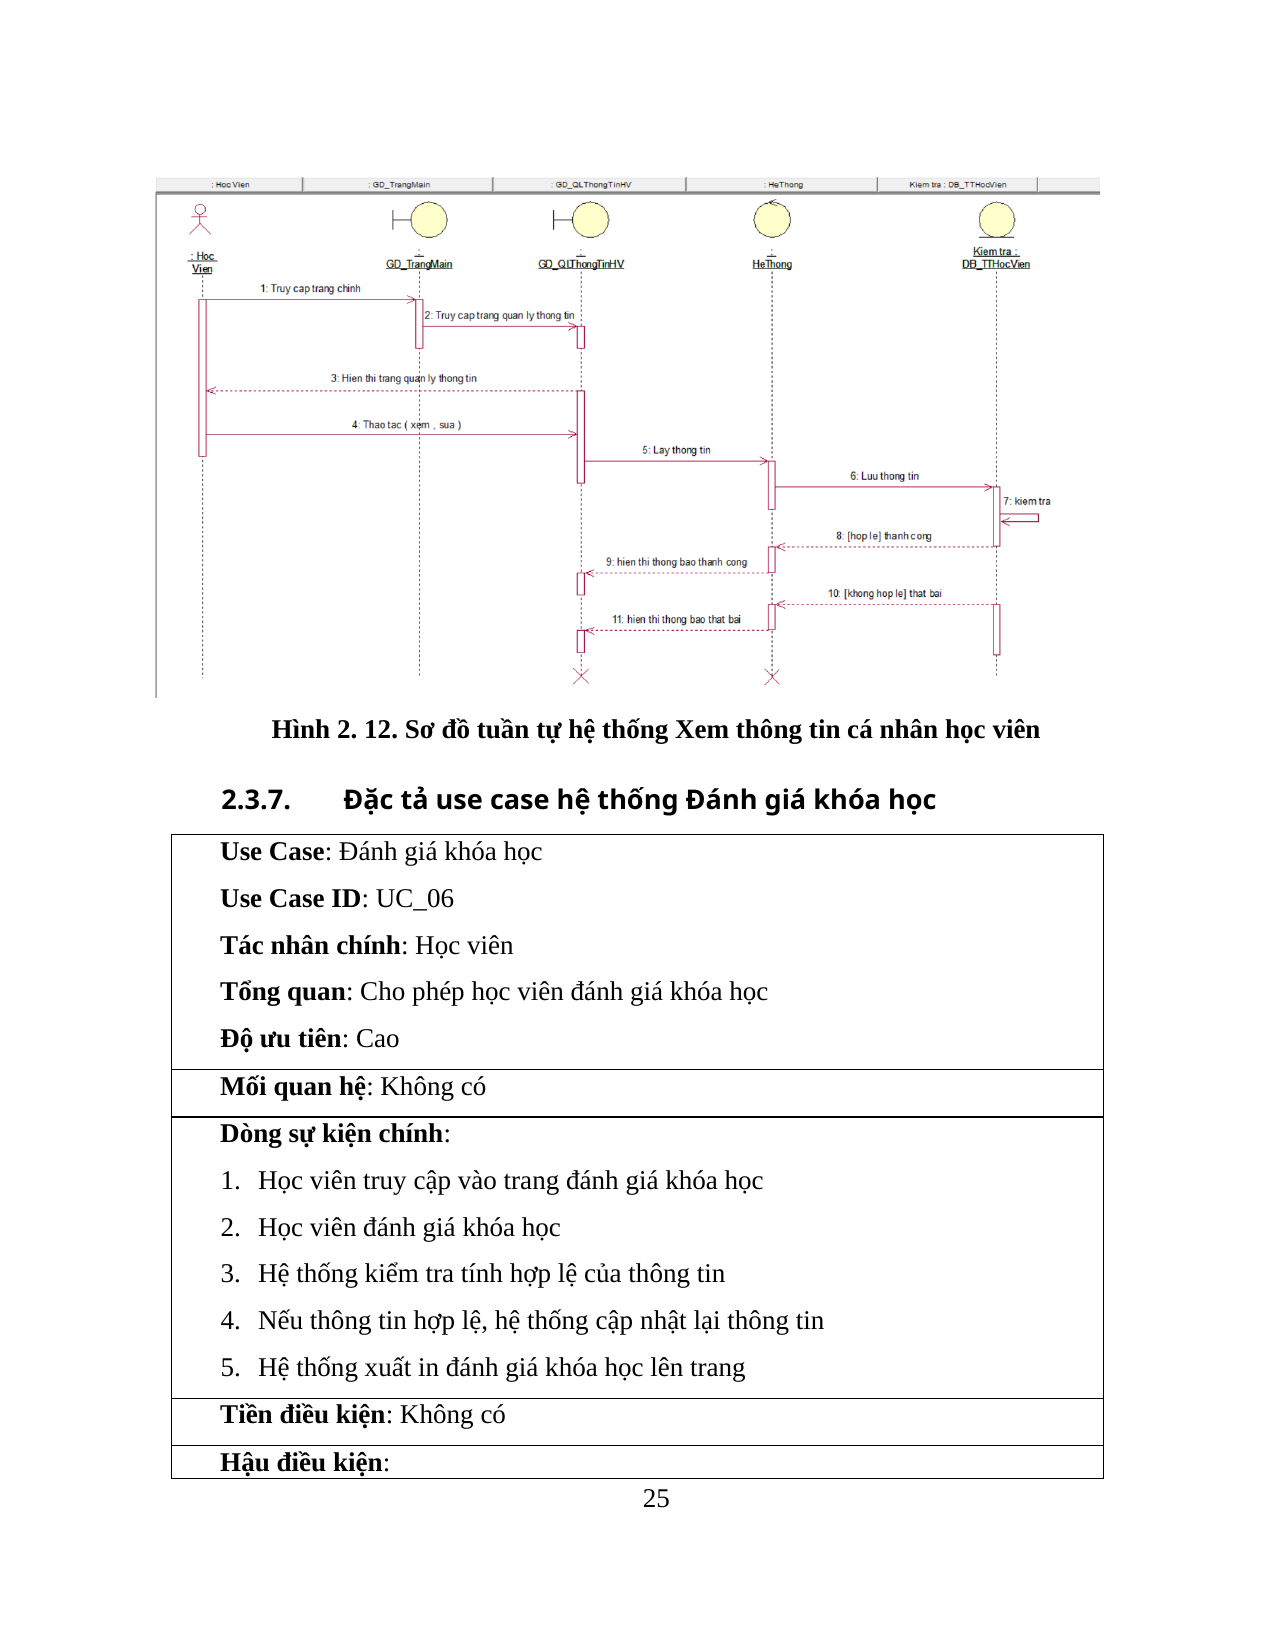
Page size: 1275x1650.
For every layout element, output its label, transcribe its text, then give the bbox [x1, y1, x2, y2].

table_cell Tiền điều kiện: Không có [172, 1399, 1103, 1445]
table_cell Dòng sự kiện chính: Học viên truy cập vào trang đánh giá khóa học Học viên đánh giá khóa học Hệ thống kiểm tra tính hợp lệ của thông tin Nếu thông tin hợp lệ, hệ thống cập nhật lại thông tin Hệ thống xuất in đánh giá khóa học lên trang [172, 1118, 1103, 1397]
table_header Use Case: Đánh giá khóa học Use Case ID: UC_06 Tác nhân chính: Học viên Tổng quan: Cho phép học viên đánh giá khóa học Độ ưu tiên: Cao [172, 835, 1103, 1069]
subtitle Đặc tả use case hệ thống Đánh giá khóa học [177, 780, 1157, 817]
table_cell Mối quan hệ: Không có [172, 1070, 1103, 1116]
picture [155, 177, 1101, 698]
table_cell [172, 1446, 1103, 1477]
